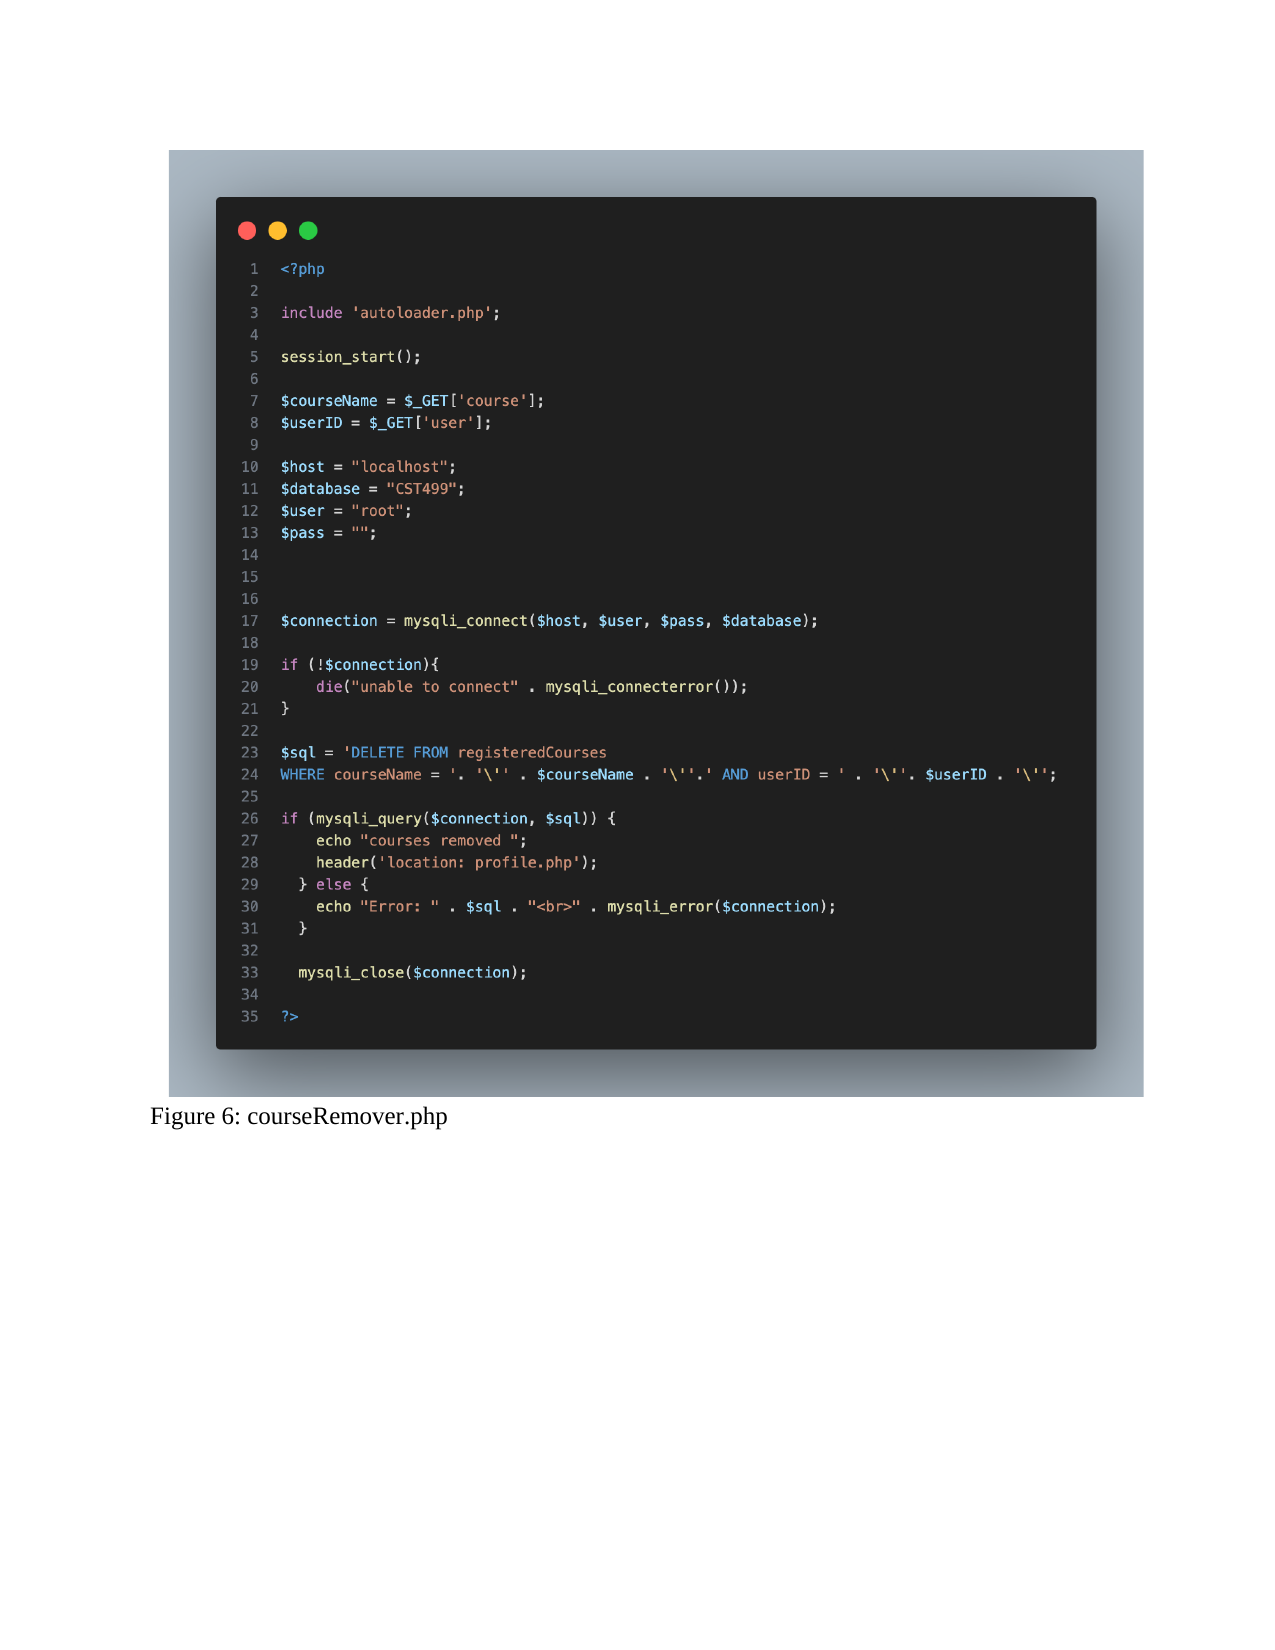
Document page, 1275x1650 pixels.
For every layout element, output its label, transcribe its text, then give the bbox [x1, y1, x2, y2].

text Figure 6: courseRemover.php [150, 150, 1125, 1130]
